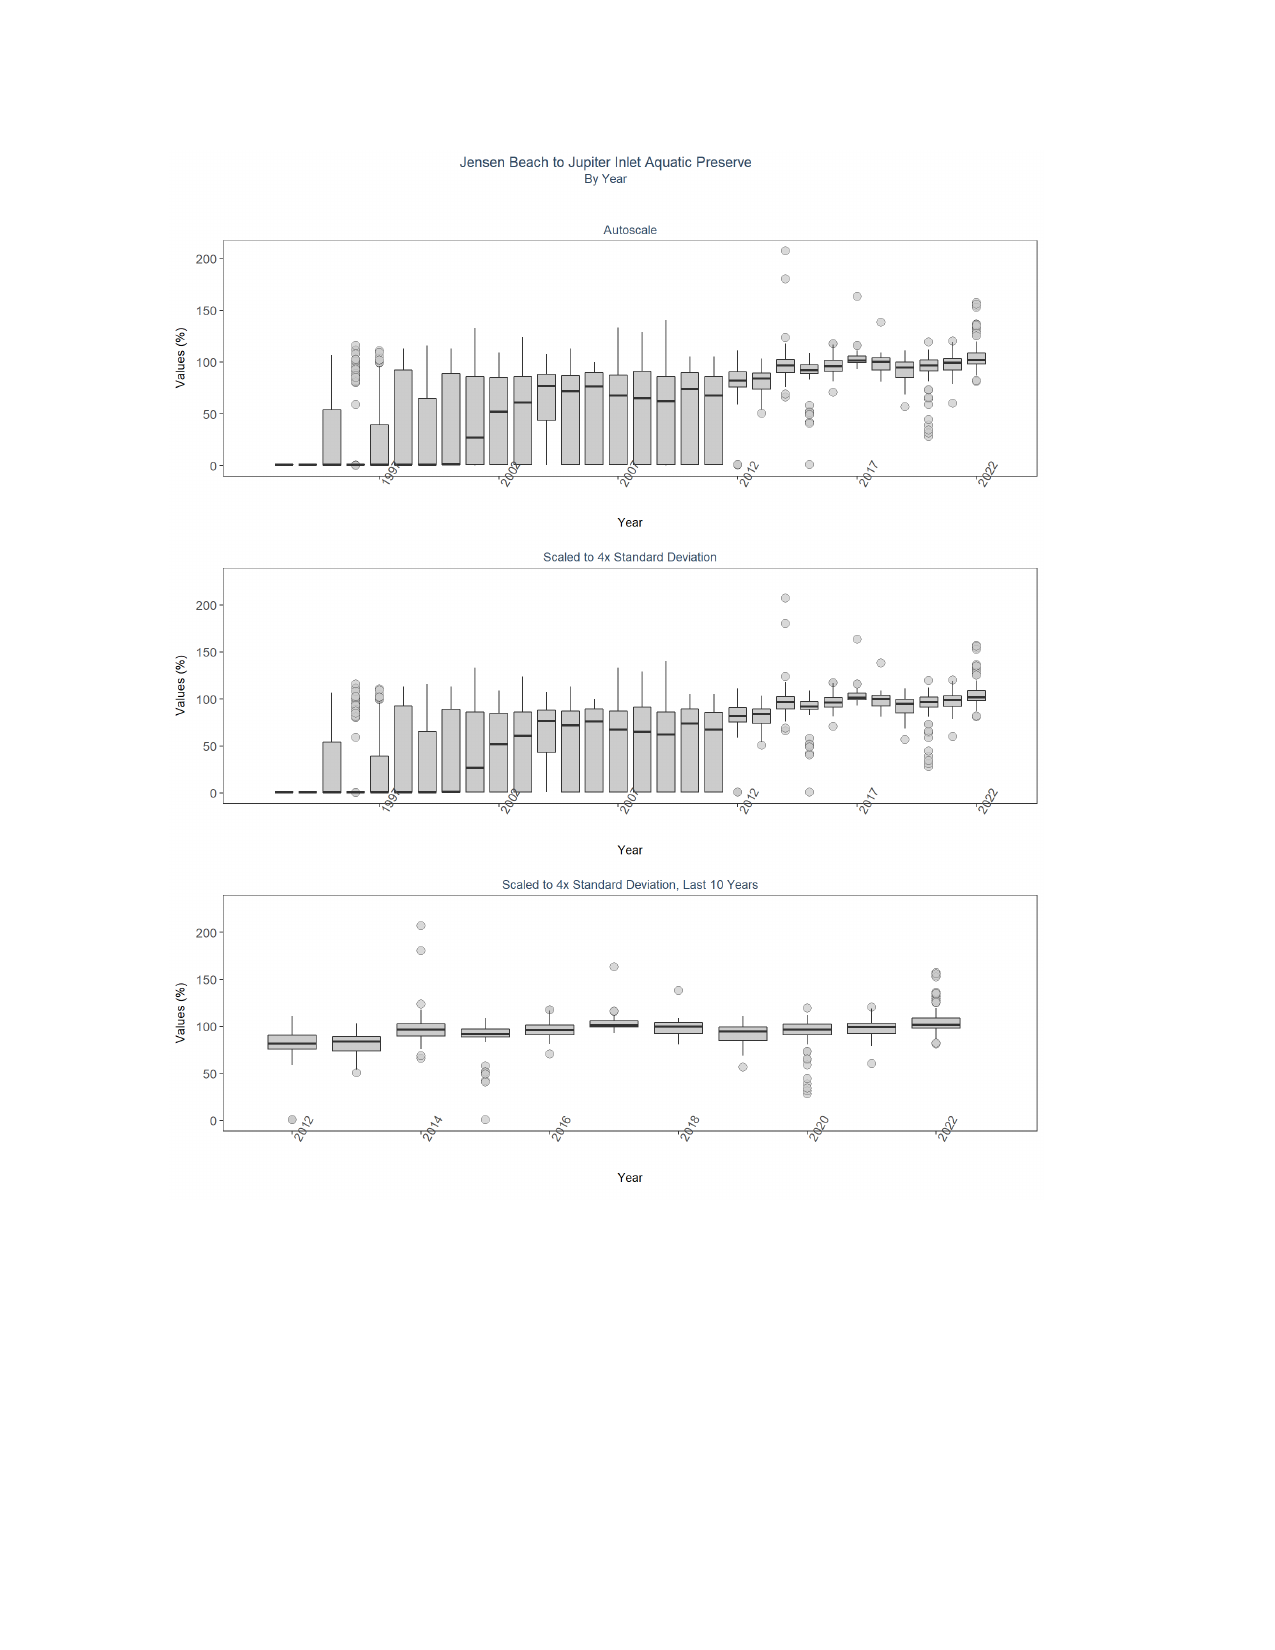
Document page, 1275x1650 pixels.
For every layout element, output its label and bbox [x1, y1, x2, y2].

picture [168, 150, 1044, 1200]
